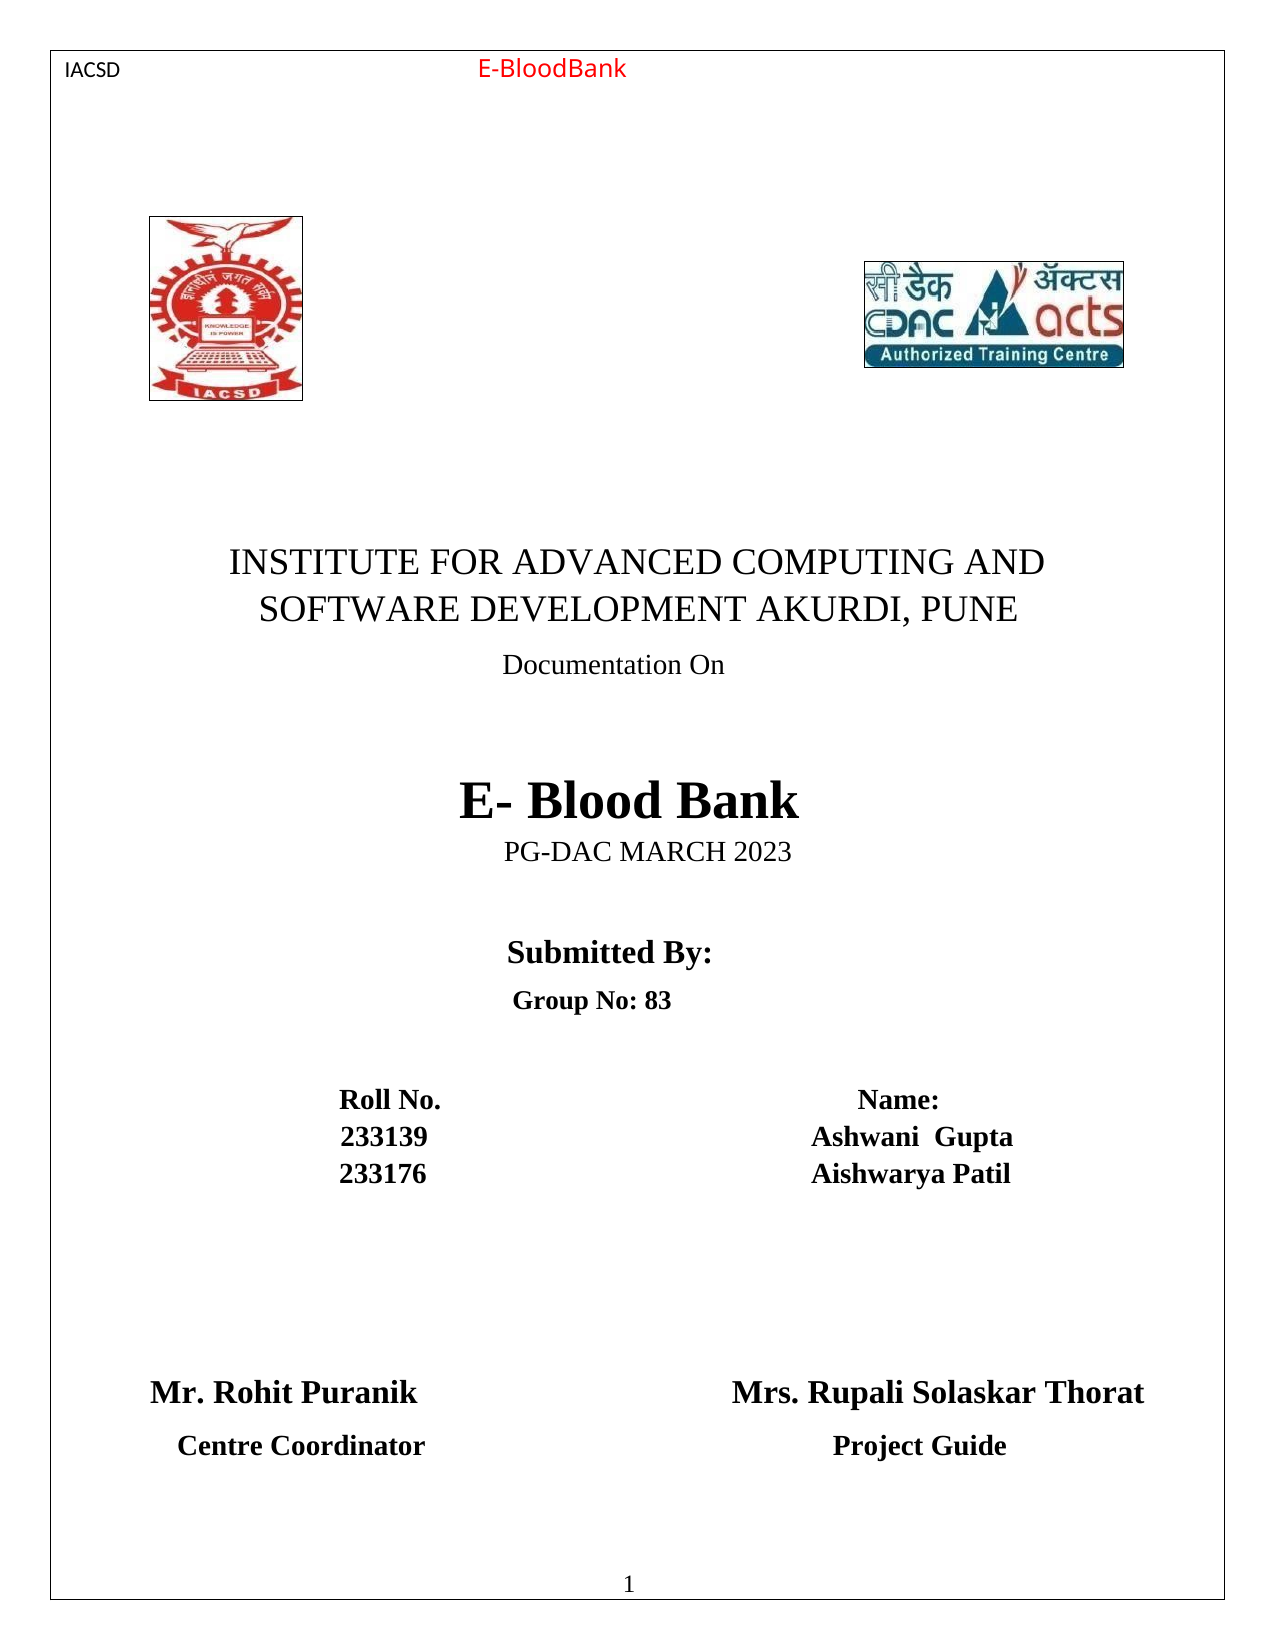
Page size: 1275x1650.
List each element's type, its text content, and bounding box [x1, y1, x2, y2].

text Documentation On [258, 647, 1196, 681]
table_cell Mr. Rohit Puranik [53, 1363, 712, 1423]
table_cell Project Guide [712, 1424, 1180, 1465]
text INSTITUTE FOR ADVANCED COMPUTING AND [229, 540, 1196, 583]
table_cell 233176 [53, 1157, 712, 1363]
picture [865, 262, 1123, 367]
picture [150, 217, 302, 400]
table_header Name: [712, 1083, 1180, 1119]
table_cell Ashwani Gupta [712, 1120, 1180, 1157]
table_cell 233139 [53, 1120, 712, 1157]
text SOFTWARE DEVELOPMENT AKURDI, PUNE [258, 586, 1196, 629]
table_cell Aishwarya Patil [712, 1157, 1180, 1363]
text E- Blood Bank [119, 768, 1139, 831]
text Submitted By: [163, 932, 1052, 970]
picture [1115, 358, 1123, 367]
text PG-DAC MARCH 2023 [119, 834, 1139, 868]
table_cell Mrs. Rupali Solaskar Thorat [712, 1363, 1180, 1423]
table_cell Centre Coordinator [53, 1424, 712, 1465]
text Group No: 83 [64, 984, 1119, 1015]
table_header Roll No. [53, 1083, 712, 1119]
